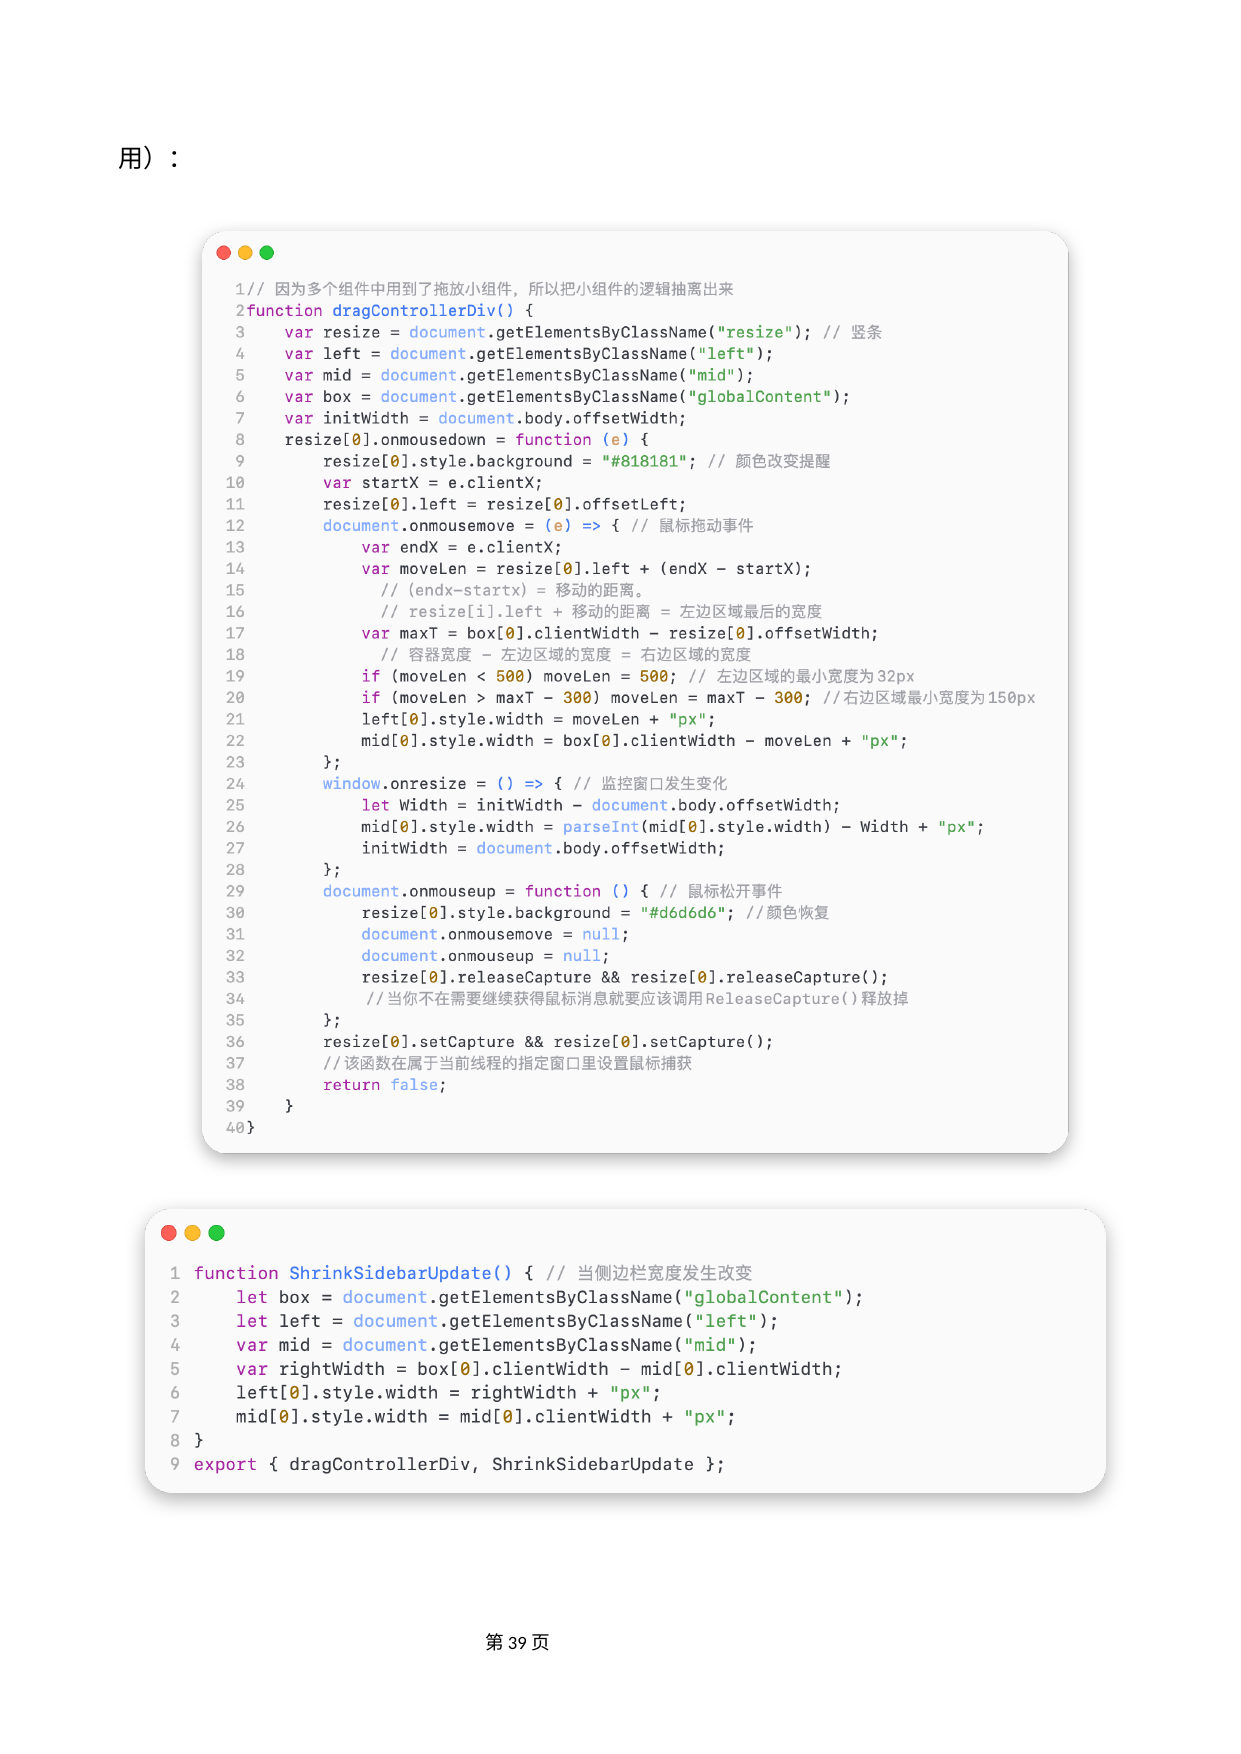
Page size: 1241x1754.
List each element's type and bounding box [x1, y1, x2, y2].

text [118, 125, 1152, 190]
picture [118, 1182, 1132, 1519]
picture [178, 207, 1092, 1177]
